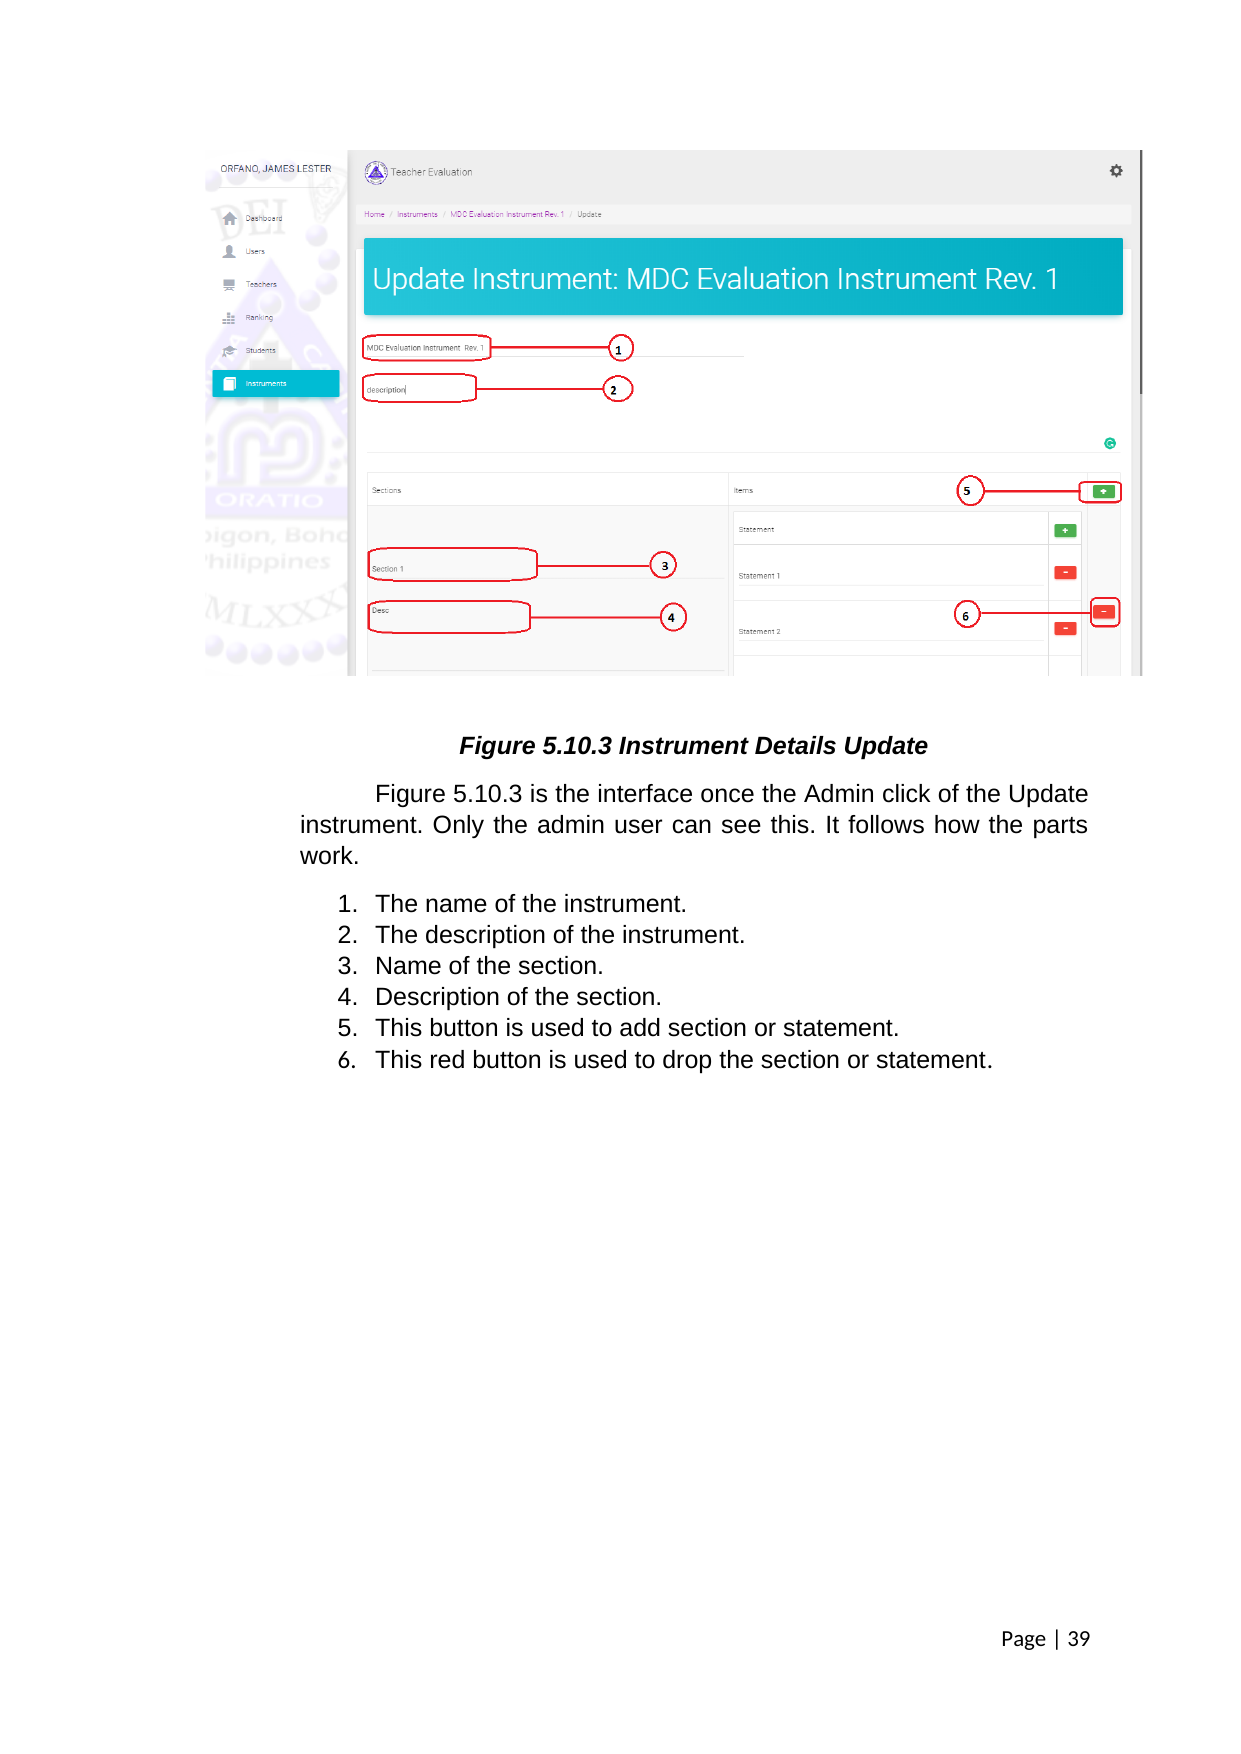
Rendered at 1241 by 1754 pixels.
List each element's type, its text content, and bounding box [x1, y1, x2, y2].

list The description of the instrument. [337, 920, 1090, 949]
list The name of the instrument. [337, 889, 1090, 918]
text Figure 5.10.3 is the interface once the Admin click of the Update instrument. Only the admin user can see this. It follows how the parts work. [300, 779, 1090, 870]
list Name of the section. [337, 951, 1090, 980]
picture [204, 150, 1141, 675]
list Description of the section. [337, 982, 1090, 1011]
list This red button is used to drop the section or statement. [337, 1044, 1090, 1074]
text Figure 5.10.3 Instrument Details Update [300, 675, 1090, 760]
list This button is used to add section or statement. [337, 1013, 1090, 1042]
